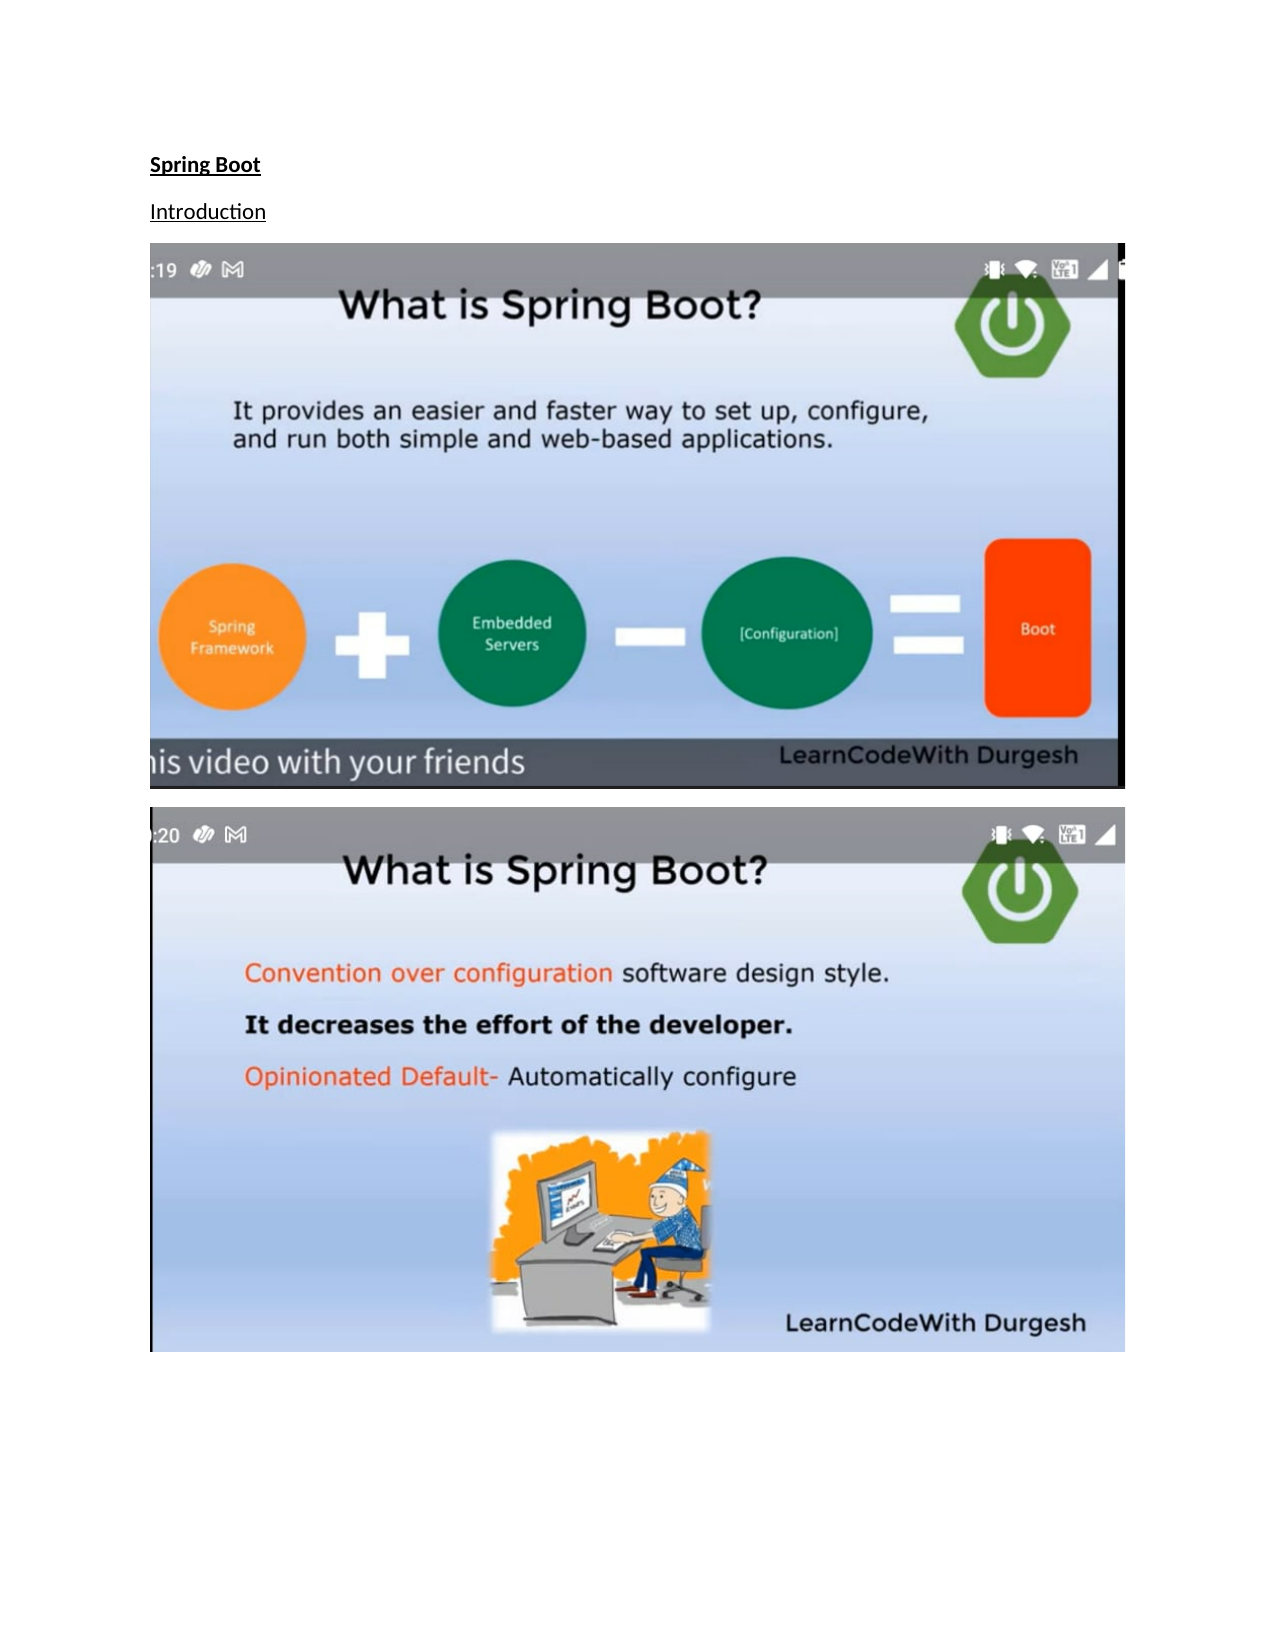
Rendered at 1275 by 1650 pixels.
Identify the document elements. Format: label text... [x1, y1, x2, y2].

text Introduction [150, 197, 1125, 225]
picture [150, 243, 1125, 789]
text Spring Boot [150, 150, 1125, 178]
picture [150, 807, 1125, 1352]
